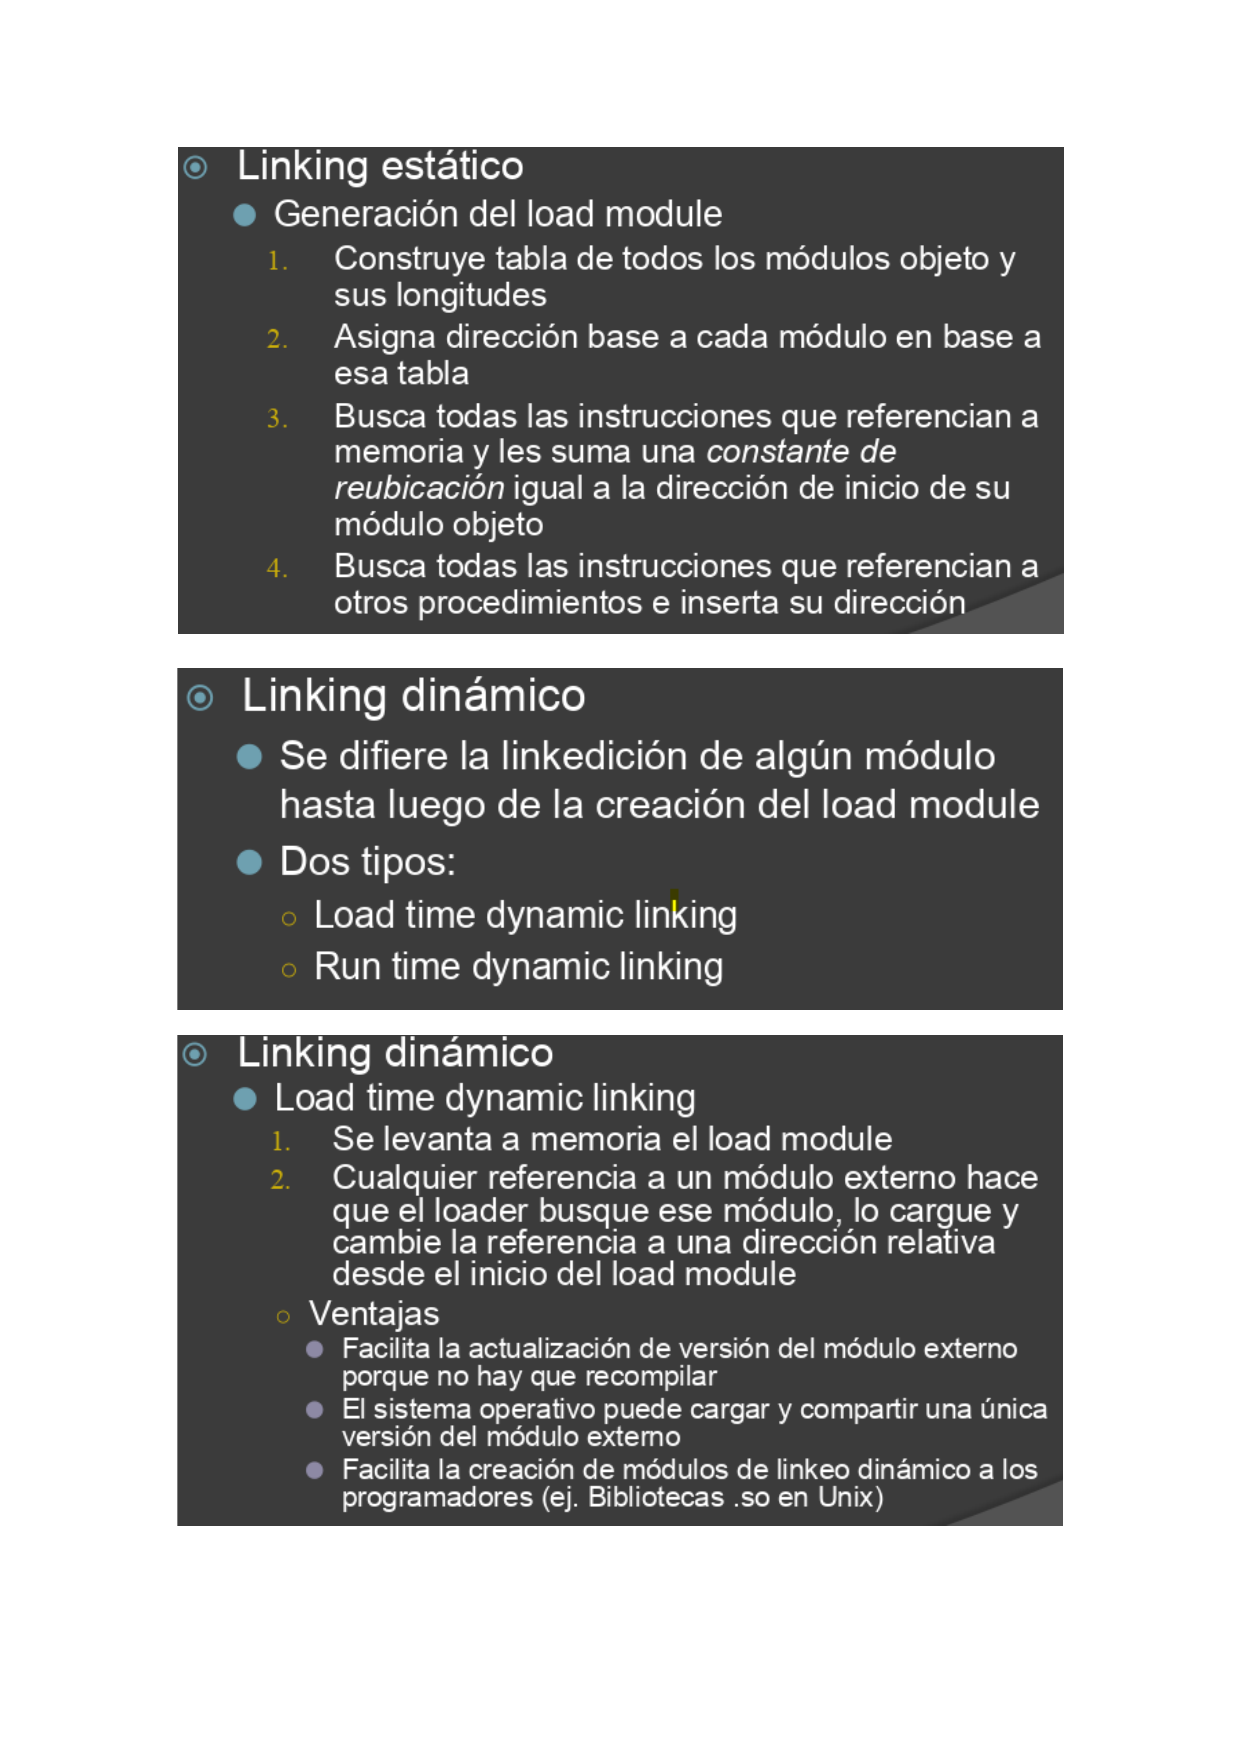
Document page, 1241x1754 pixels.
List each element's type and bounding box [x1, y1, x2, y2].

picture [178, 147, 1064, 634]
picture [177, 668, 1063, 1010]
picture [177, 1035, 1063, 1526]
